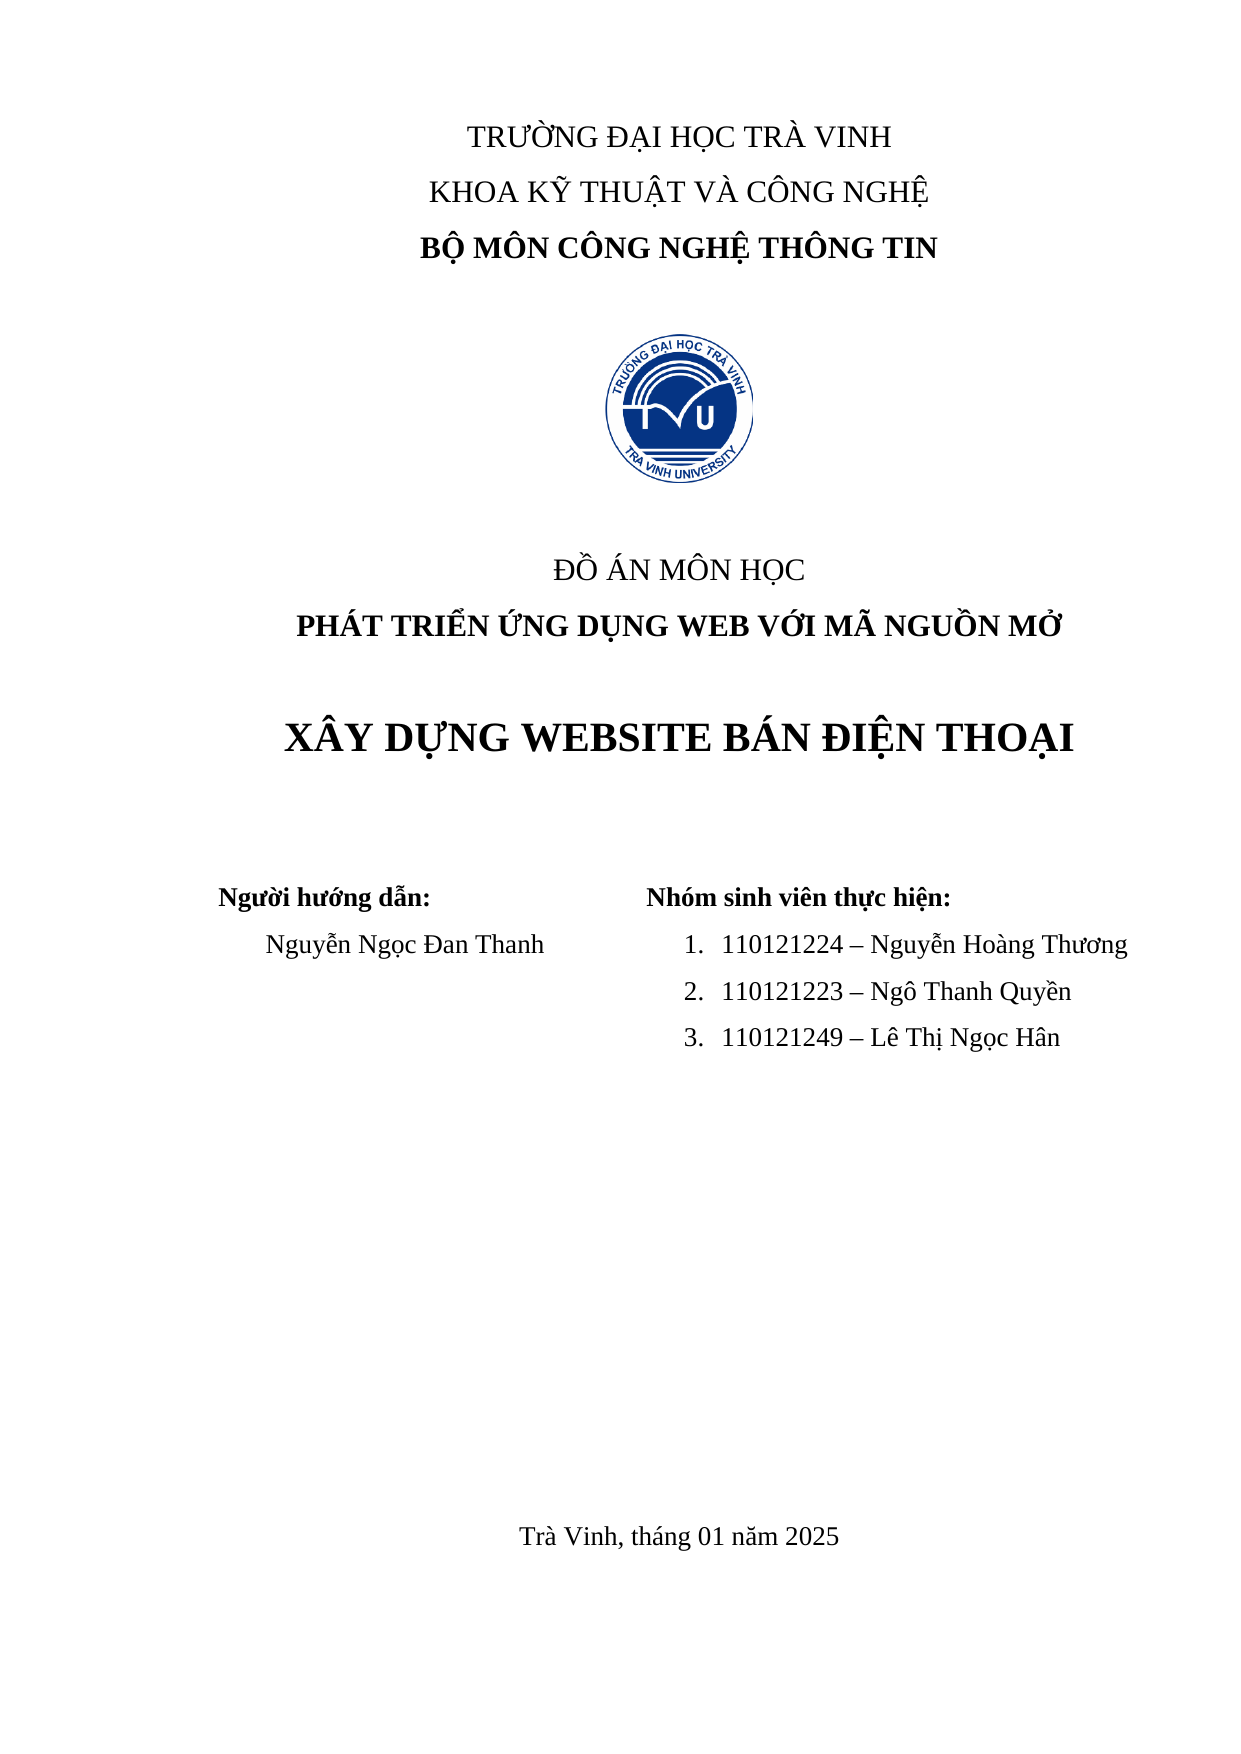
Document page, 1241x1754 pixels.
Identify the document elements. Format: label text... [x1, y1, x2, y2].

text Trà Vinh, tháng 01 năm 2025 [207, 1520, 1152, 1551]
table_header Người hướng dẫn: Nguyễn Ngọc Đan Thanh [207, 881, 635, 1068]
text ĐỒ ÁN MÔN HỌC [207, 551, 1152, 587]
text BỘ MÔN CÔNG NGHỆ THÔNG TIN [207, 229, 1152, 265]
picture [605, 334, 753, 483]
table_header Nhóm sinh viên thực hiện: 110121224 – Nguyễn Hoàng Thương 110121223 – Ngô Thanh Quyền 110121249 – Lê Thị Ngọc Hân [635, 881, 1181, 1068]
text XÂY DỰNG WEBSITE BÁN ĐIỆN THOẠI [207, 712, 1152, 760]
text PHÁT TRIỂN ỨNG DỤNG WEB VỚI MÃ NGUỒN MỞ [207, 607, 1152, 643]
text TRƯỜNG ĐẠI HỌC TRÀ VINH [207, 118, 1152, 154]
text KHOA KỸ THUẬT VÀ CÔNG NGHỆ [207, 173, 1152, 209]
